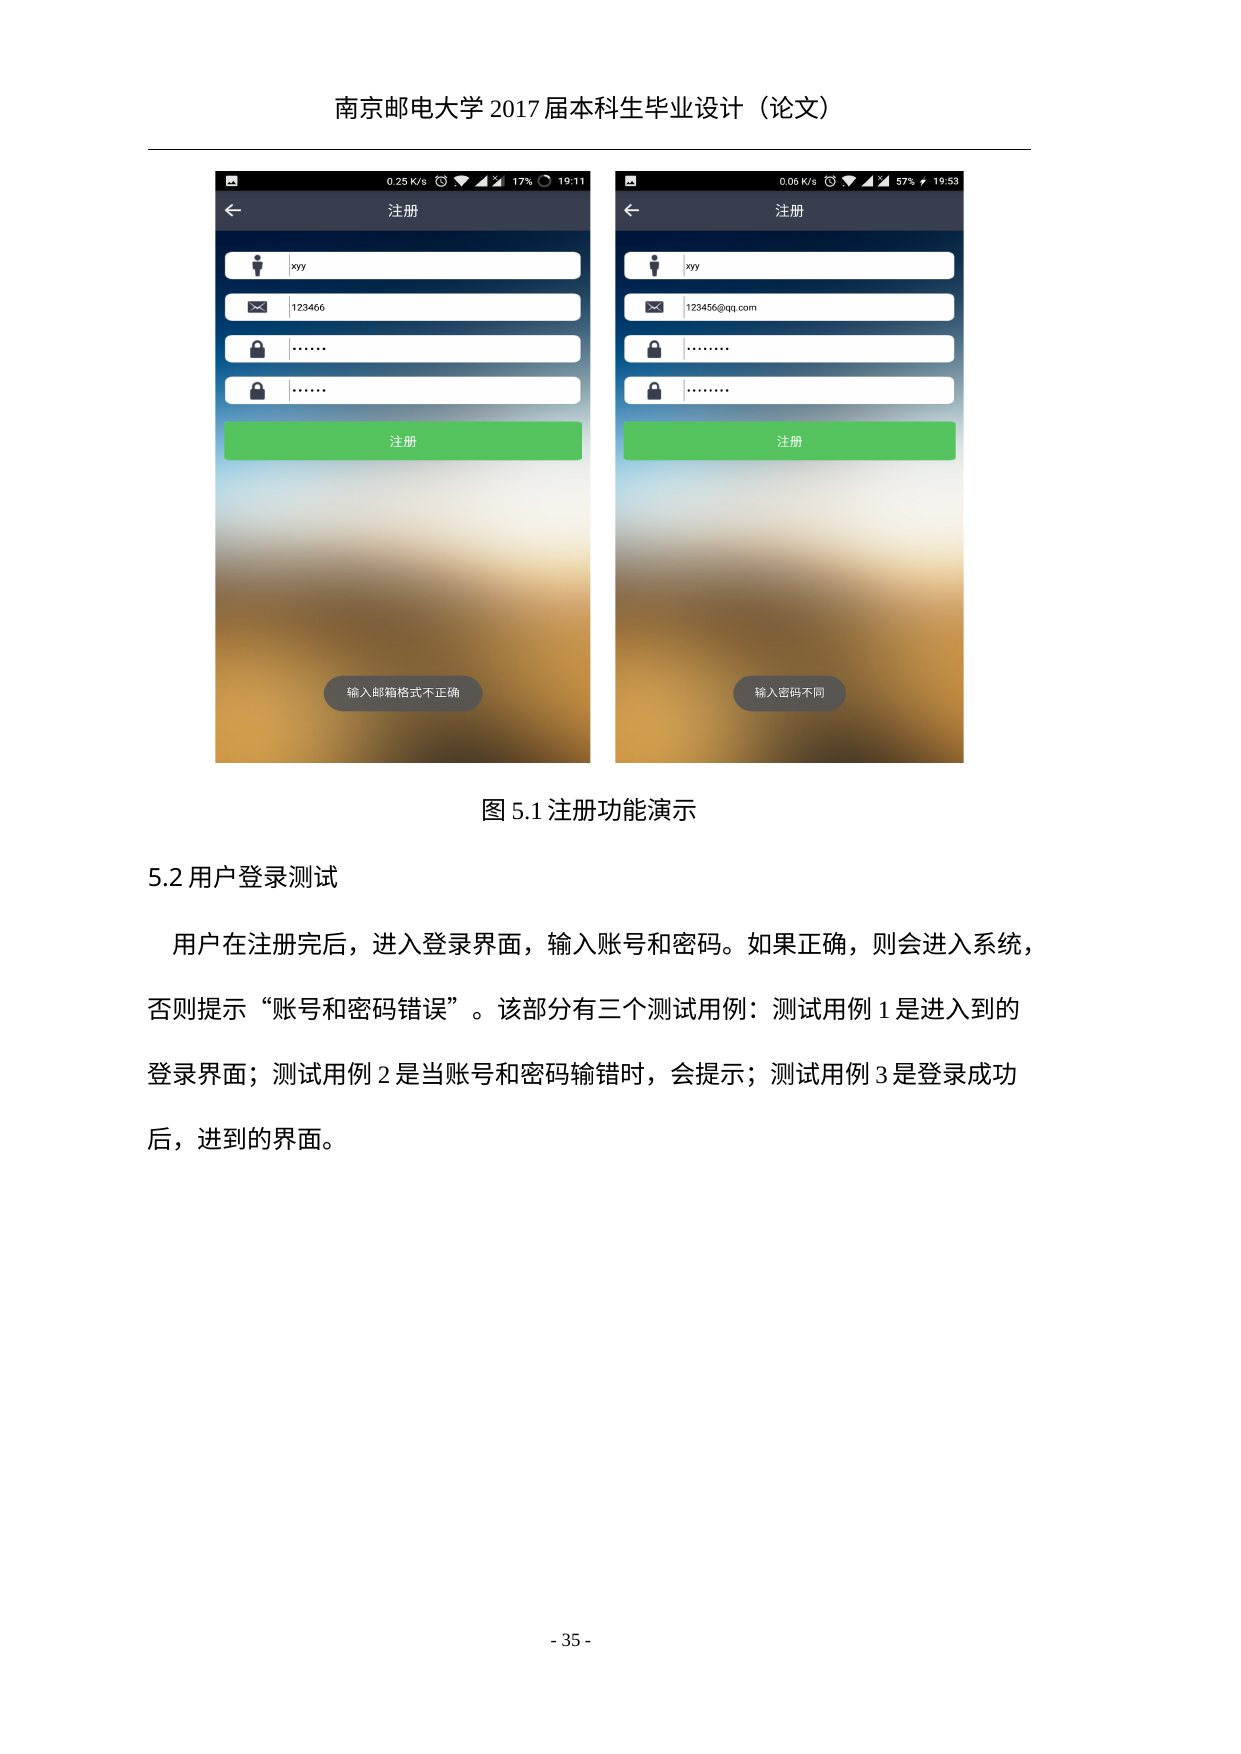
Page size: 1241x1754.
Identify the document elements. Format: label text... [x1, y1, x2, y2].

subtitle 5.2用户登录测试 [148, 843, 1031, 908]
text 图5.1注册功能演示 [148, 776, 1031, 841]
text 用户在注册完后，进入登录界面，输入账号和密码。如果正确，则会进入系统，否则提示“账号和密码错误”。该部分有三个测试用例：测试用例1是进入到的登录界面；测试用例2是当账号和密码输错时，会提示；测试用例3是登录成功后，进到的界面。 [148, 910, 1031, 1170]
picture [615, 171, 964, 763]
picture [215, 171, 591, 763]
